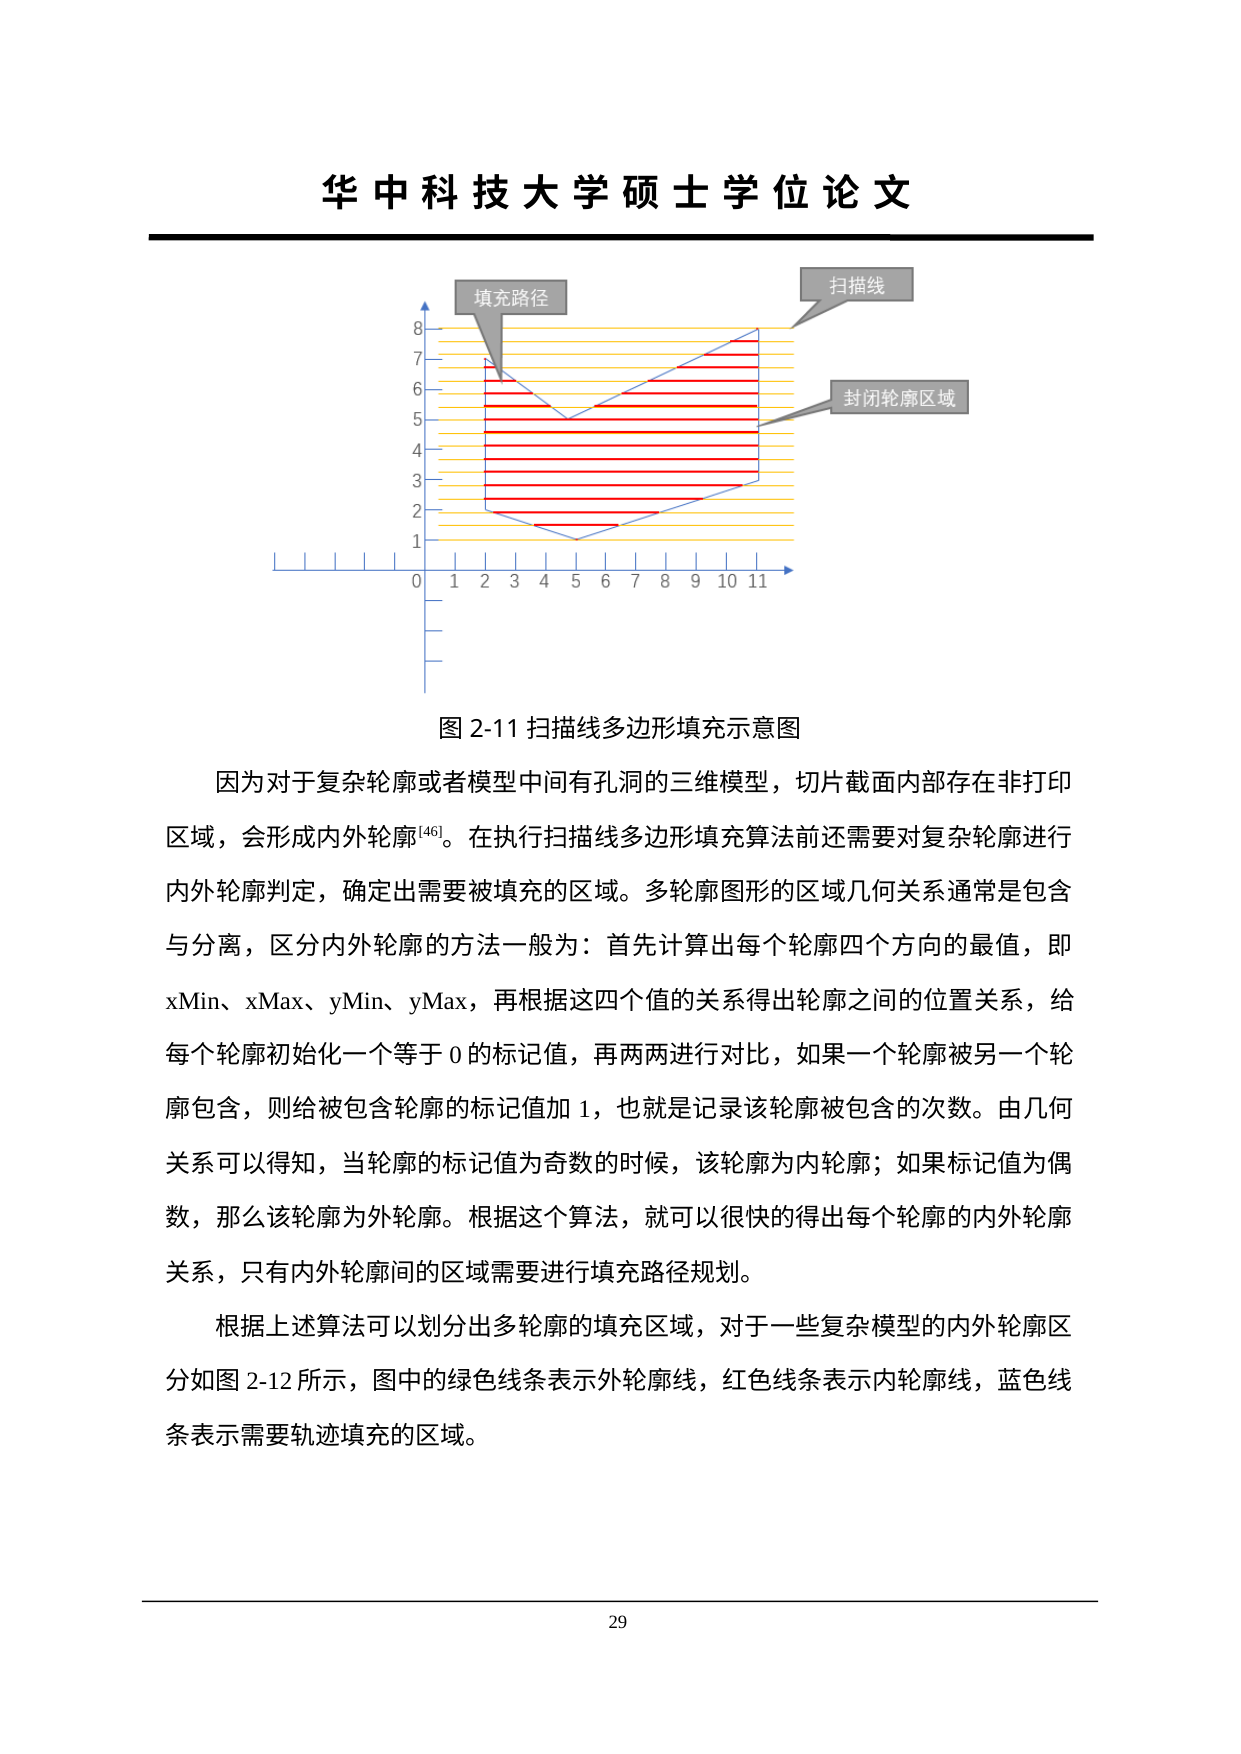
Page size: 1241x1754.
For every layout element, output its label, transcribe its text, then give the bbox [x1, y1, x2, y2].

picture [270, 265, 970, 694]
text 因为对于复杂轮廓或者模型中间有孔洞的三维模型，切片截面内部存在非打印区域，会形成内外轮廓[46]。在执行扫描线多边形填充算法前还需要对复杂轮廓进行内外轮廓判定，确定出需要被填充的区域。多轮廓图形的区域几何关系通常是包含与分离，区分内外轮廓的方法一般为：首先计算出每个轮廓四个方向的最值，即xMin、xMax、yMin、yMax，再根据这四个值的关系得出轮廓之间的位置关系，给每个轮廓初始化一个等于0的标记值，再两两进行对比，如果一个轮廓被另一个轮廓包含，则给被包含轮廓的标记值加1，也就是记录该轮廓被包含的次数。由几何关系可以得知，当轮廓的标记值为奇数的时候，该轮廓为内轮廓；如果标记值为偶数，那么该轮廓为外轮廓。根据这个算法，就可以很快的得出每个轮廓的内外轮廓关系，只有内外轮廓间的区域需要进行填充路径规划。 [165, 763, 1075, 1288]
